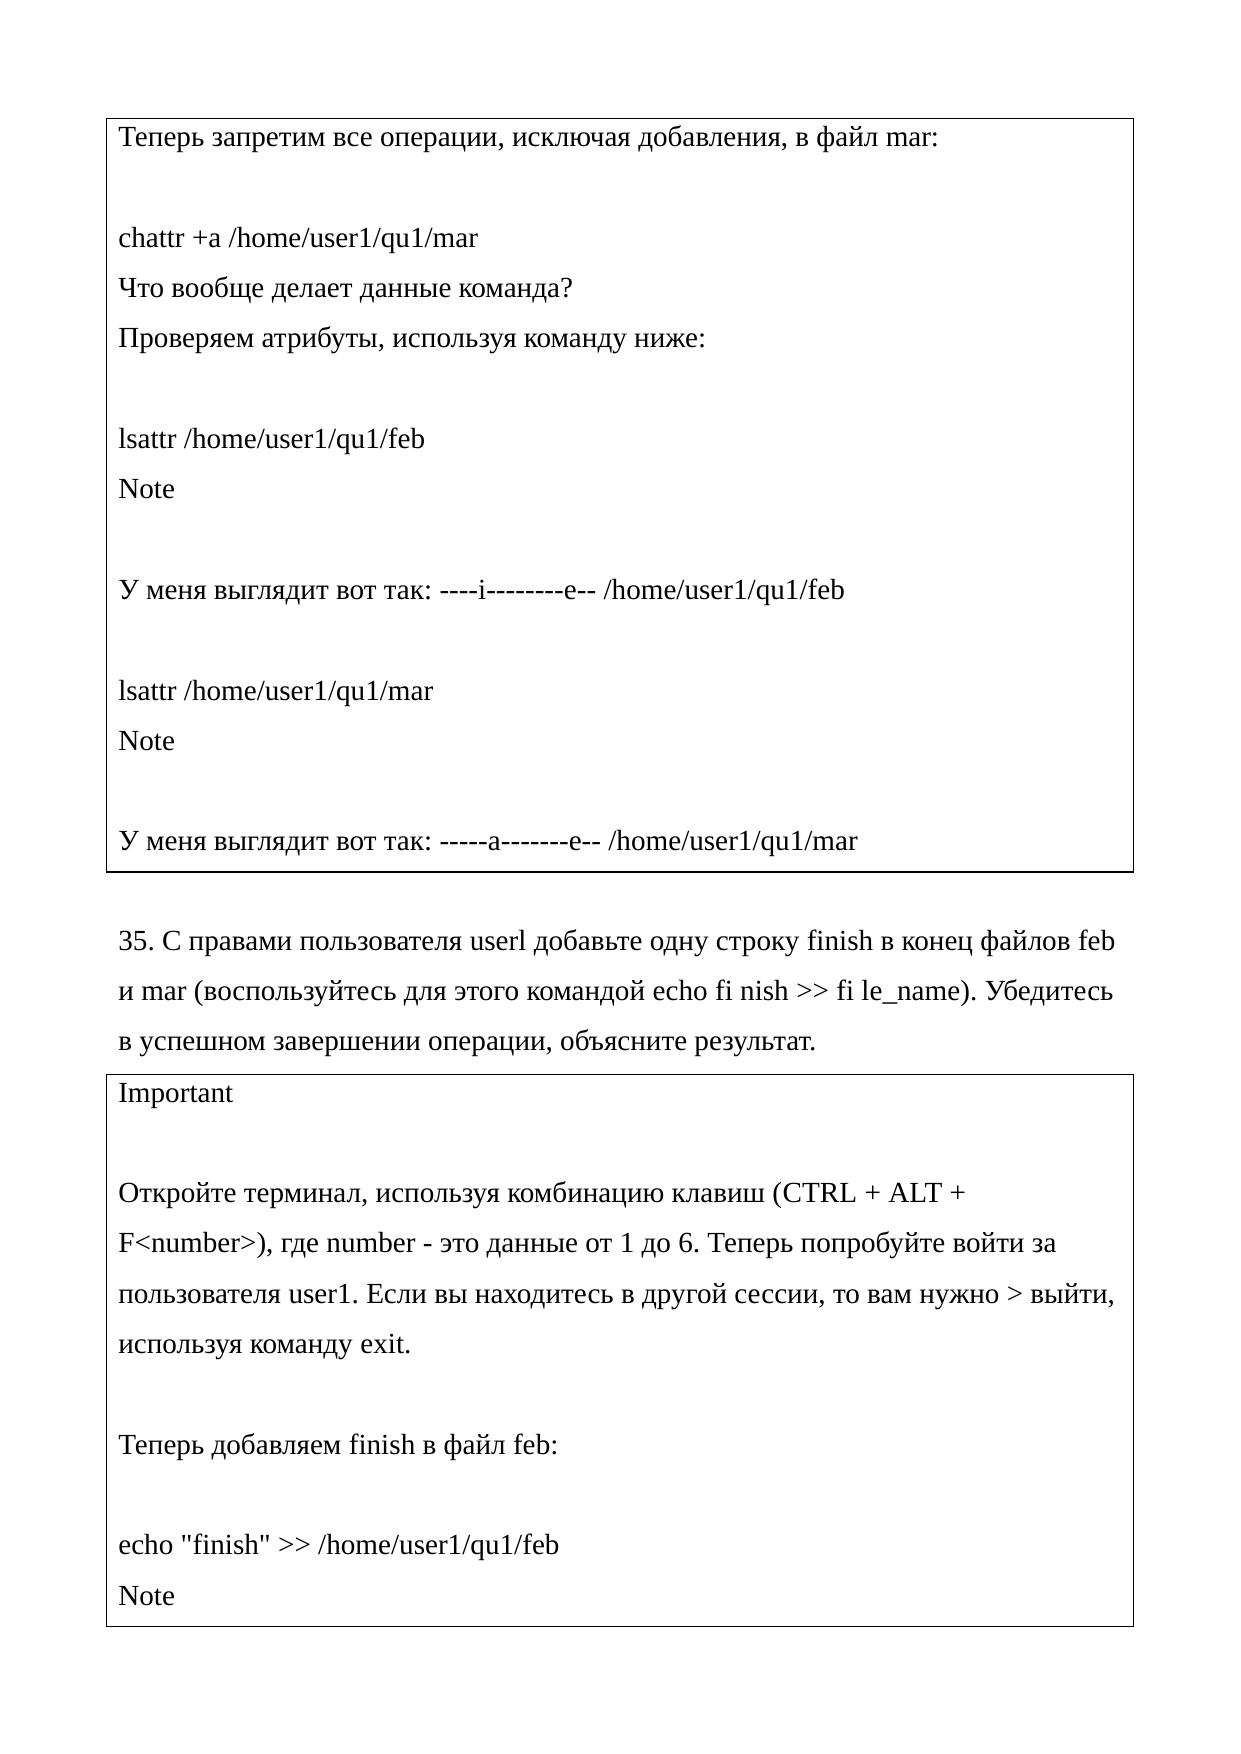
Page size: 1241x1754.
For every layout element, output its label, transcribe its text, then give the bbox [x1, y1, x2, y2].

text 35. С правами пользователя userl добавьте одну строку finish в конец файлов feb и mar (воспользуйтесь для этого командой echo fi nish >> fi le_name). Убедитесь в успешном завершении операции, объясните результат. [118, 923, 1122, 1057]
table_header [107, 1075, 1133, 1626]
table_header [107, 119, 1133, 871]
